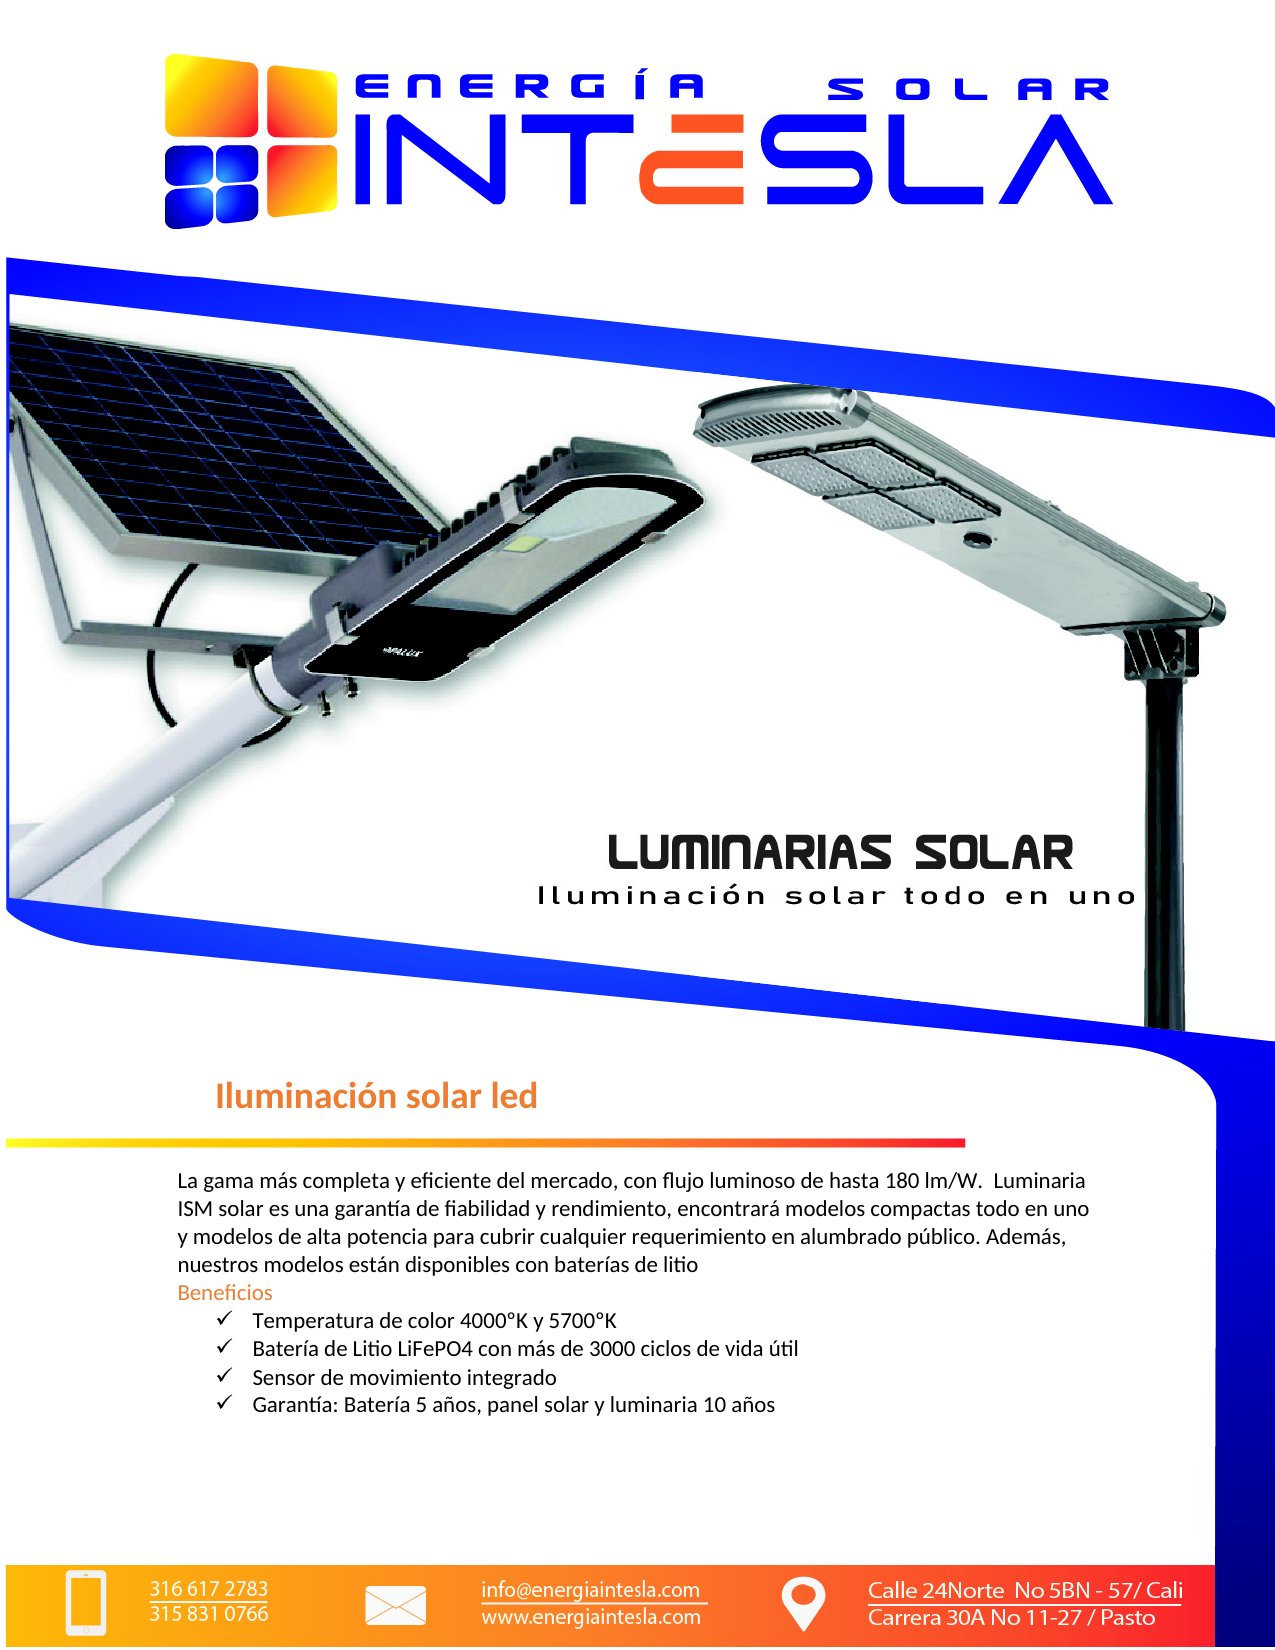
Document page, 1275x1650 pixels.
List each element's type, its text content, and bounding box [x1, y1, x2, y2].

list Sensor de movimiento integrado [215, 1363, 1098, 1391]
text La gama más completa y eficiente del mercado, con flujo luminoso de hasta 180 lm/W. Luminaria ISM solar es una garantía de fiabilidad y rendimiento, encontrará modelos compactas todo en uno y modelos de alta potencia para cubrir cualquier requerimiento en alumbrado público. Además, nuestros modelos están disponibles con baterías de litio [177, 1166, 1098, 1278]
picture [5, 3, 1275, 1647]
list Batería de Litio LiFePO4 con más de 3000 ciclos de vida útil [215, 1334, 1098, 1363]
list Temperatura de color 4000ºK y 5700ºK [215, 1307, 1098, 1334]
text Iluminación solar led [215, 1072, 1098, 1118]
list Garantía: Batería 5 años, panel solar y luminaria 10 años [215, 1391, 1098, 1419]
text Beneficios [177, 1278, 1098, 1307]
